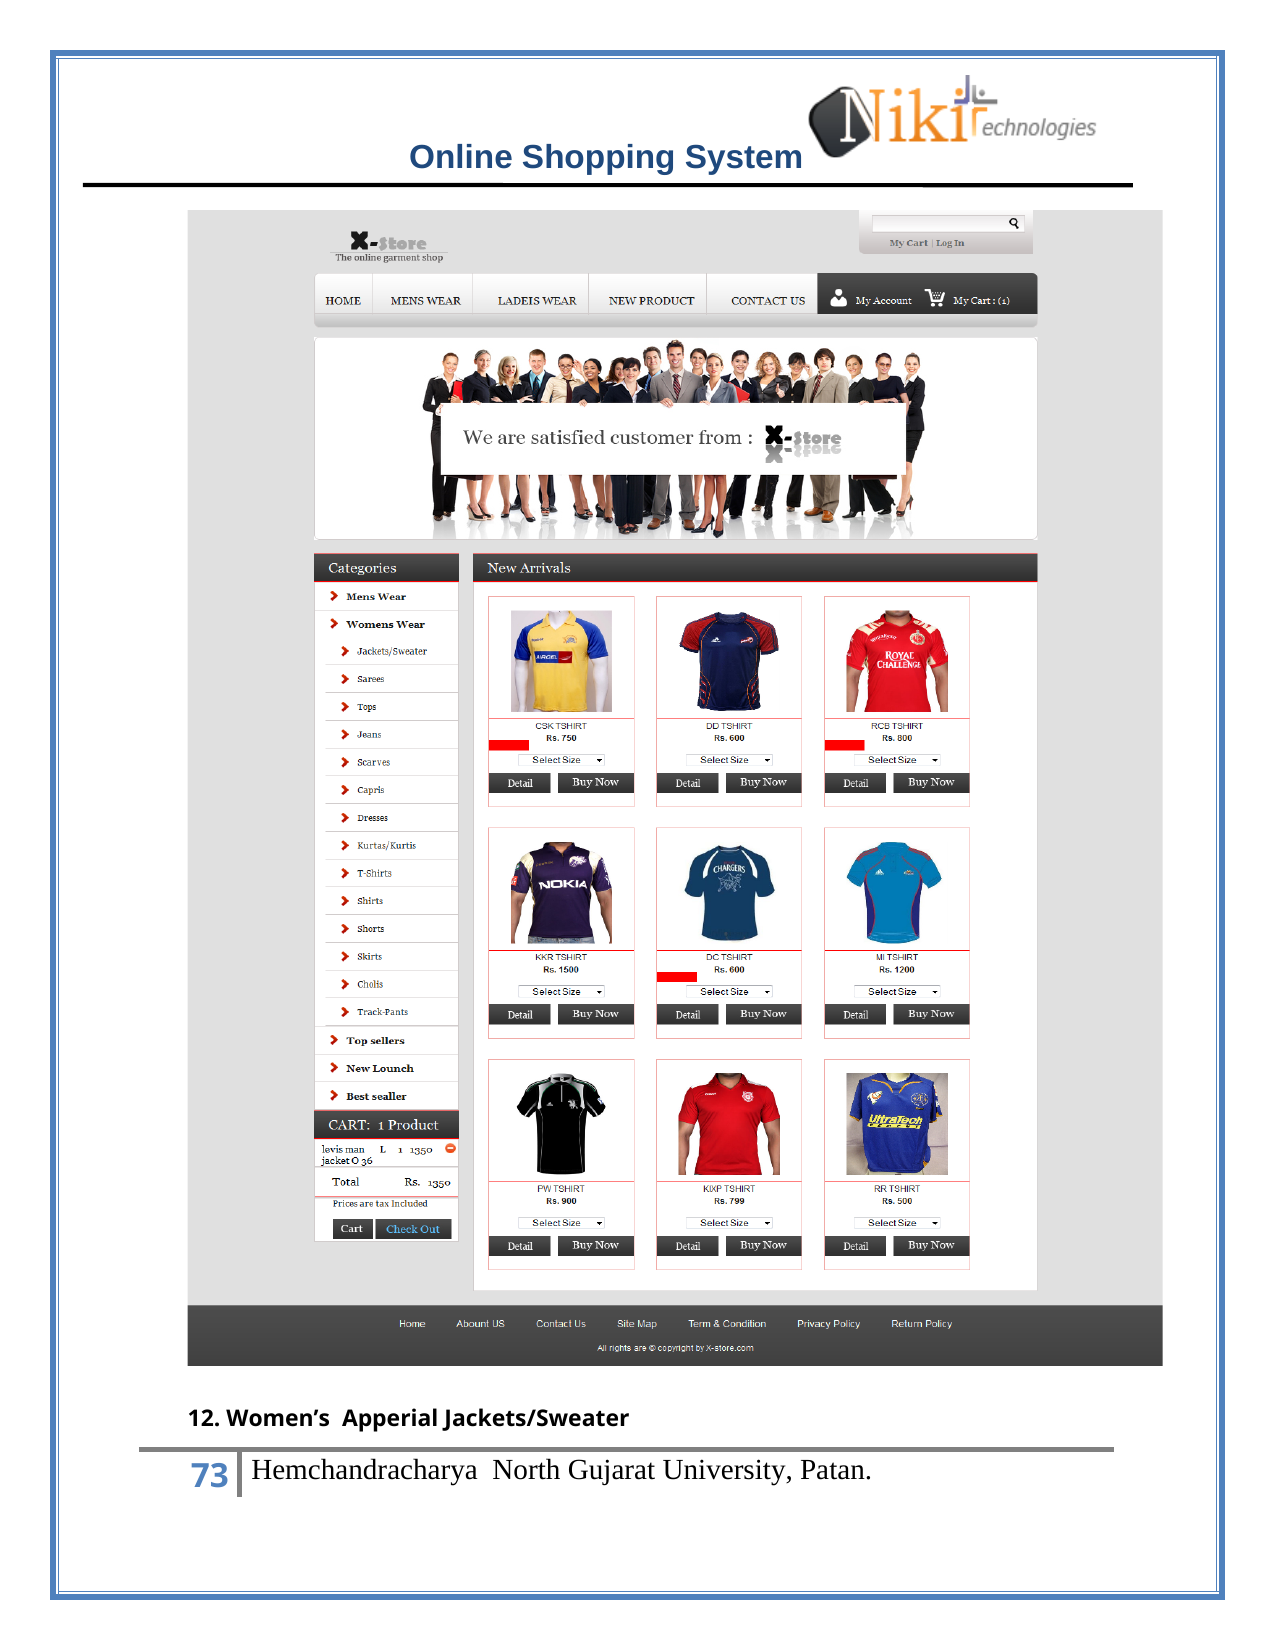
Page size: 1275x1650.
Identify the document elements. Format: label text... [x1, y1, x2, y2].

text 12. Women’s Apperial Jackets/Sweater [187, 1402, 1125, 1434]
picture [803, 75, 1103, 169]
picture [187, 206, 1163, 1366]
